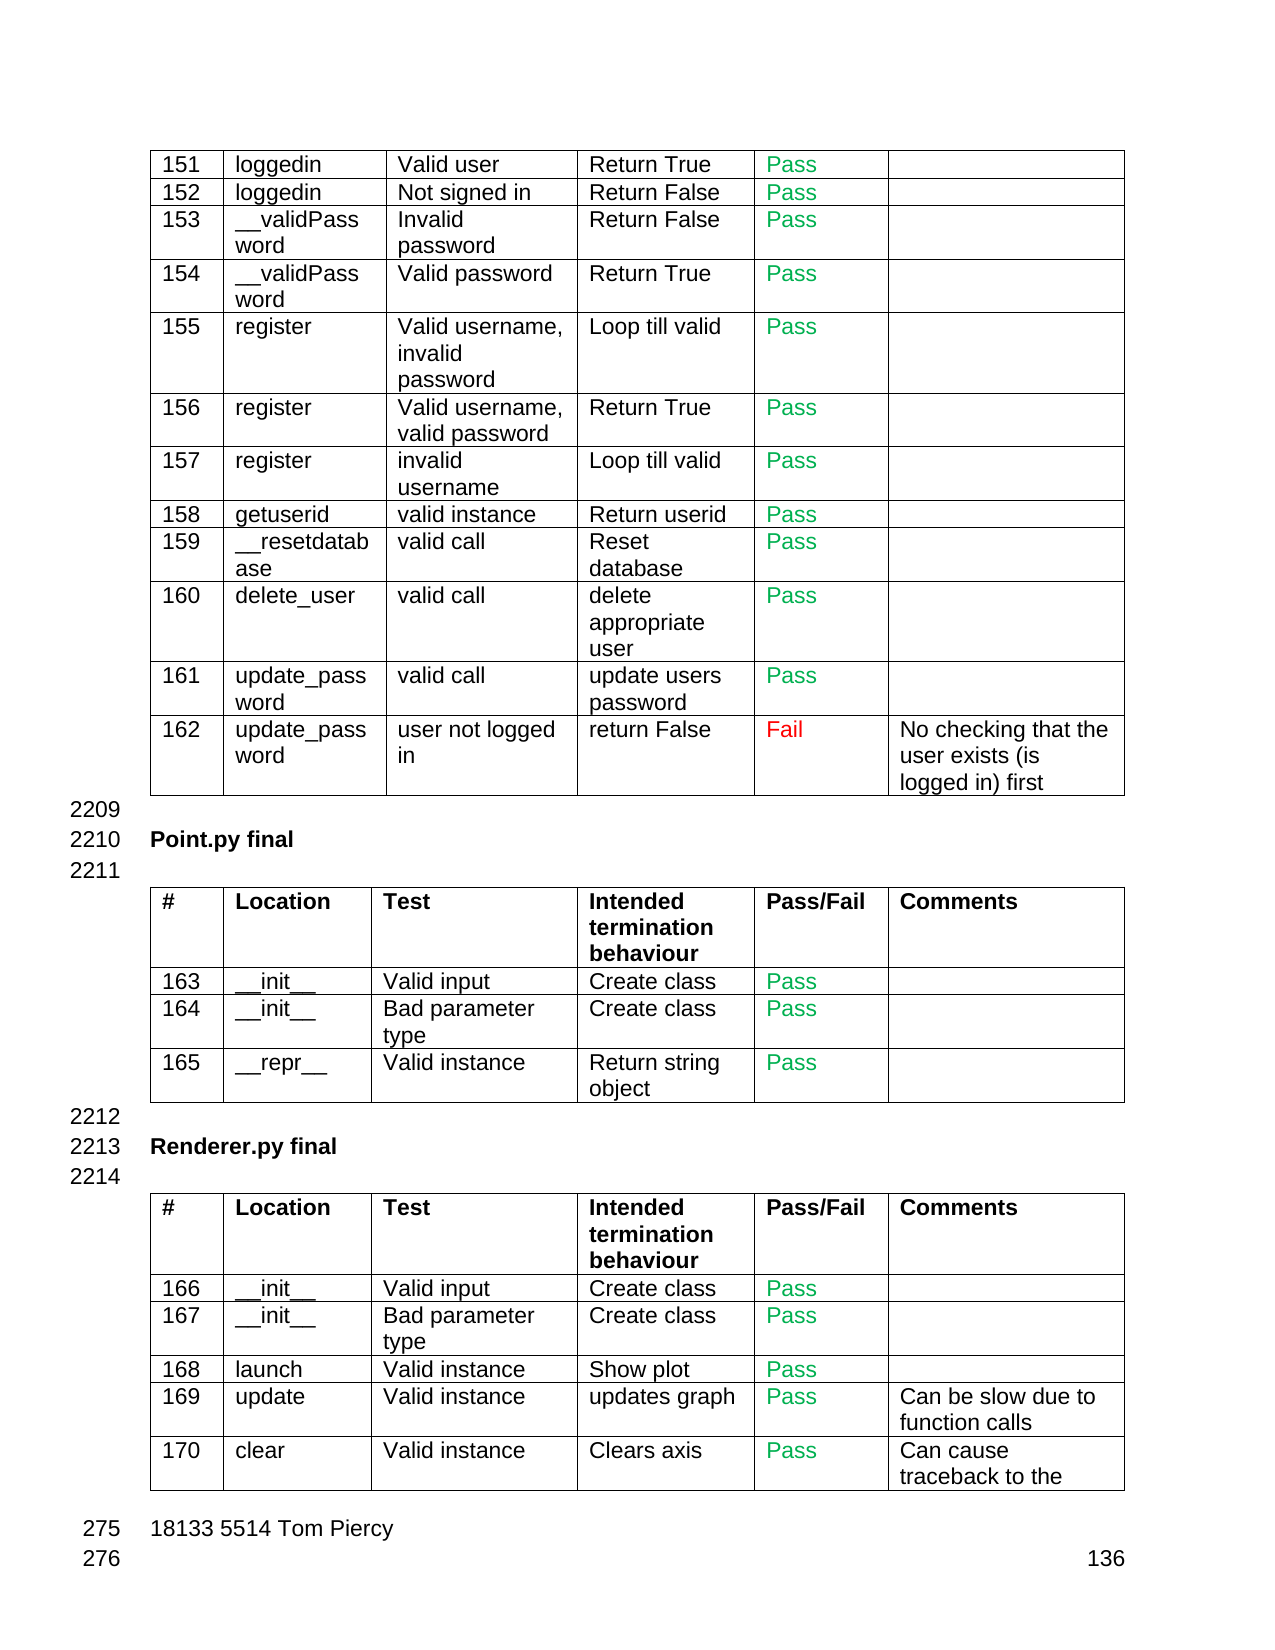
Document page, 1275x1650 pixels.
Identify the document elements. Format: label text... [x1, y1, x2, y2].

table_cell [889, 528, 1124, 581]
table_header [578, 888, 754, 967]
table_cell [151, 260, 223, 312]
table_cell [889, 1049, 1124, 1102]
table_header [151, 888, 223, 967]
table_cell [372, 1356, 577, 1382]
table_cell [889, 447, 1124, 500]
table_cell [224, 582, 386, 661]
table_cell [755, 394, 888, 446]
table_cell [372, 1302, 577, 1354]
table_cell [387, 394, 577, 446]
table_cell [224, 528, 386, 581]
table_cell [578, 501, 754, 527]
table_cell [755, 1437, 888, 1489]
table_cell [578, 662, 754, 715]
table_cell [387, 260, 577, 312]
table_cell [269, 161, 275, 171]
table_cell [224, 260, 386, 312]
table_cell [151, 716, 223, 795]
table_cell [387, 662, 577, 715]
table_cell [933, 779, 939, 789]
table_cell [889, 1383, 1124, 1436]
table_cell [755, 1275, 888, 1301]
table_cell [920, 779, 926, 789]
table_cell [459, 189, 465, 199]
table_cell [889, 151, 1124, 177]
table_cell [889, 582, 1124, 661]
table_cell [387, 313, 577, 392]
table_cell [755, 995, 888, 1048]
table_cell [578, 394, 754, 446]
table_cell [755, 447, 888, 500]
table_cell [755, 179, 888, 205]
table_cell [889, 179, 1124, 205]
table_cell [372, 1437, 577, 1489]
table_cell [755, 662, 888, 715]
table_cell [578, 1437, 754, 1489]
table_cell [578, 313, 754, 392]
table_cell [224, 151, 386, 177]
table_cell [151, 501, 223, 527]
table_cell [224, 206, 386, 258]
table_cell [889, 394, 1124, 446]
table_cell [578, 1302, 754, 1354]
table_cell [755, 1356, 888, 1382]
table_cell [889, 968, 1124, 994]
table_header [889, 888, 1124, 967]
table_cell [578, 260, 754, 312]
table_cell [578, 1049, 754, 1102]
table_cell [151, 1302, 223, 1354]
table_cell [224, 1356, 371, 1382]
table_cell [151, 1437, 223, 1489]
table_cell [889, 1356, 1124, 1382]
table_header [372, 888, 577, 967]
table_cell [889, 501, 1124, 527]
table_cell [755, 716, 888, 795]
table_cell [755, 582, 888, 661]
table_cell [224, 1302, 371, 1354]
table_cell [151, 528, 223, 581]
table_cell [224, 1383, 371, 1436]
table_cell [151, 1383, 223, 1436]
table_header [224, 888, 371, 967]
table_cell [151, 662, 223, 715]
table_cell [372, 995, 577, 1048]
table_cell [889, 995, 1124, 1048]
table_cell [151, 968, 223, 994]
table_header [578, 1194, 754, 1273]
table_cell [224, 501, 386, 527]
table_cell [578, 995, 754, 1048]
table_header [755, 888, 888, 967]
text Renderer.py final [150, 1133, 1125, 1159]
text Point.py final [150, 826, 1125, 853]
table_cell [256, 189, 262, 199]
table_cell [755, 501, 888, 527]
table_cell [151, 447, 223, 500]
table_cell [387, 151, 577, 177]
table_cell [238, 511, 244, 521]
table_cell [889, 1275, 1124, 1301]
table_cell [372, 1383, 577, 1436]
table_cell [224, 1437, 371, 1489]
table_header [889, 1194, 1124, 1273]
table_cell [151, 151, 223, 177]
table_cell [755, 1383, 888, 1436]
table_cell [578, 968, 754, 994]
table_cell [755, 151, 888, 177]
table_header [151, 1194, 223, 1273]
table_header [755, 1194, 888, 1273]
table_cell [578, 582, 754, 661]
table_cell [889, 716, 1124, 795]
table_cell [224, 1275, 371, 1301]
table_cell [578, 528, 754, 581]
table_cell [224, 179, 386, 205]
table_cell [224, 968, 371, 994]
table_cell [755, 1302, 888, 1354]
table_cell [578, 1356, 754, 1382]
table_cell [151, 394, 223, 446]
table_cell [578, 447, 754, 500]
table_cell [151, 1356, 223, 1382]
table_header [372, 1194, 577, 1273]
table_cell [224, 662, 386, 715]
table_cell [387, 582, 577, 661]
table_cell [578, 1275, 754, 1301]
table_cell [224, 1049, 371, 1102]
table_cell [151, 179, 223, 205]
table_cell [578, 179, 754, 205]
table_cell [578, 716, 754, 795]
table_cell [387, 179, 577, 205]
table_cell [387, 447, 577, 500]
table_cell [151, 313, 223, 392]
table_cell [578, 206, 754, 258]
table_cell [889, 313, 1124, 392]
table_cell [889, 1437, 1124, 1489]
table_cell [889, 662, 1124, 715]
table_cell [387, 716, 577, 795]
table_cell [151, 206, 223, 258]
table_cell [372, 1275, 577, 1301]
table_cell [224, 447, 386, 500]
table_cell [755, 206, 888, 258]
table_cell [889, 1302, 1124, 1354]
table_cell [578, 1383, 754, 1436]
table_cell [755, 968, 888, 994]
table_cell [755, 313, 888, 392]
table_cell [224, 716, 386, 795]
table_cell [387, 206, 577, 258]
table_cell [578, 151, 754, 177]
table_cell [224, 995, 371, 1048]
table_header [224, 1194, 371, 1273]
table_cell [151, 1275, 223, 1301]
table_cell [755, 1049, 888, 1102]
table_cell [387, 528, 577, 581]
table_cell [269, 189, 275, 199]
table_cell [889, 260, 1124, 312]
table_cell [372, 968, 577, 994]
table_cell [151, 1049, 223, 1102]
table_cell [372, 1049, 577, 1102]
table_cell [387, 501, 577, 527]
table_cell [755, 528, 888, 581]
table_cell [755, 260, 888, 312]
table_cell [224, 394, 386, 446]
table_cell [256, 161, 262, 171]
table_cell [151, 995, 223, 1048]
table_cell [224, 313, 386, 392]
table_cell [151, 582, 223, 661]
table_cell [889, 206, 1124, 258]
